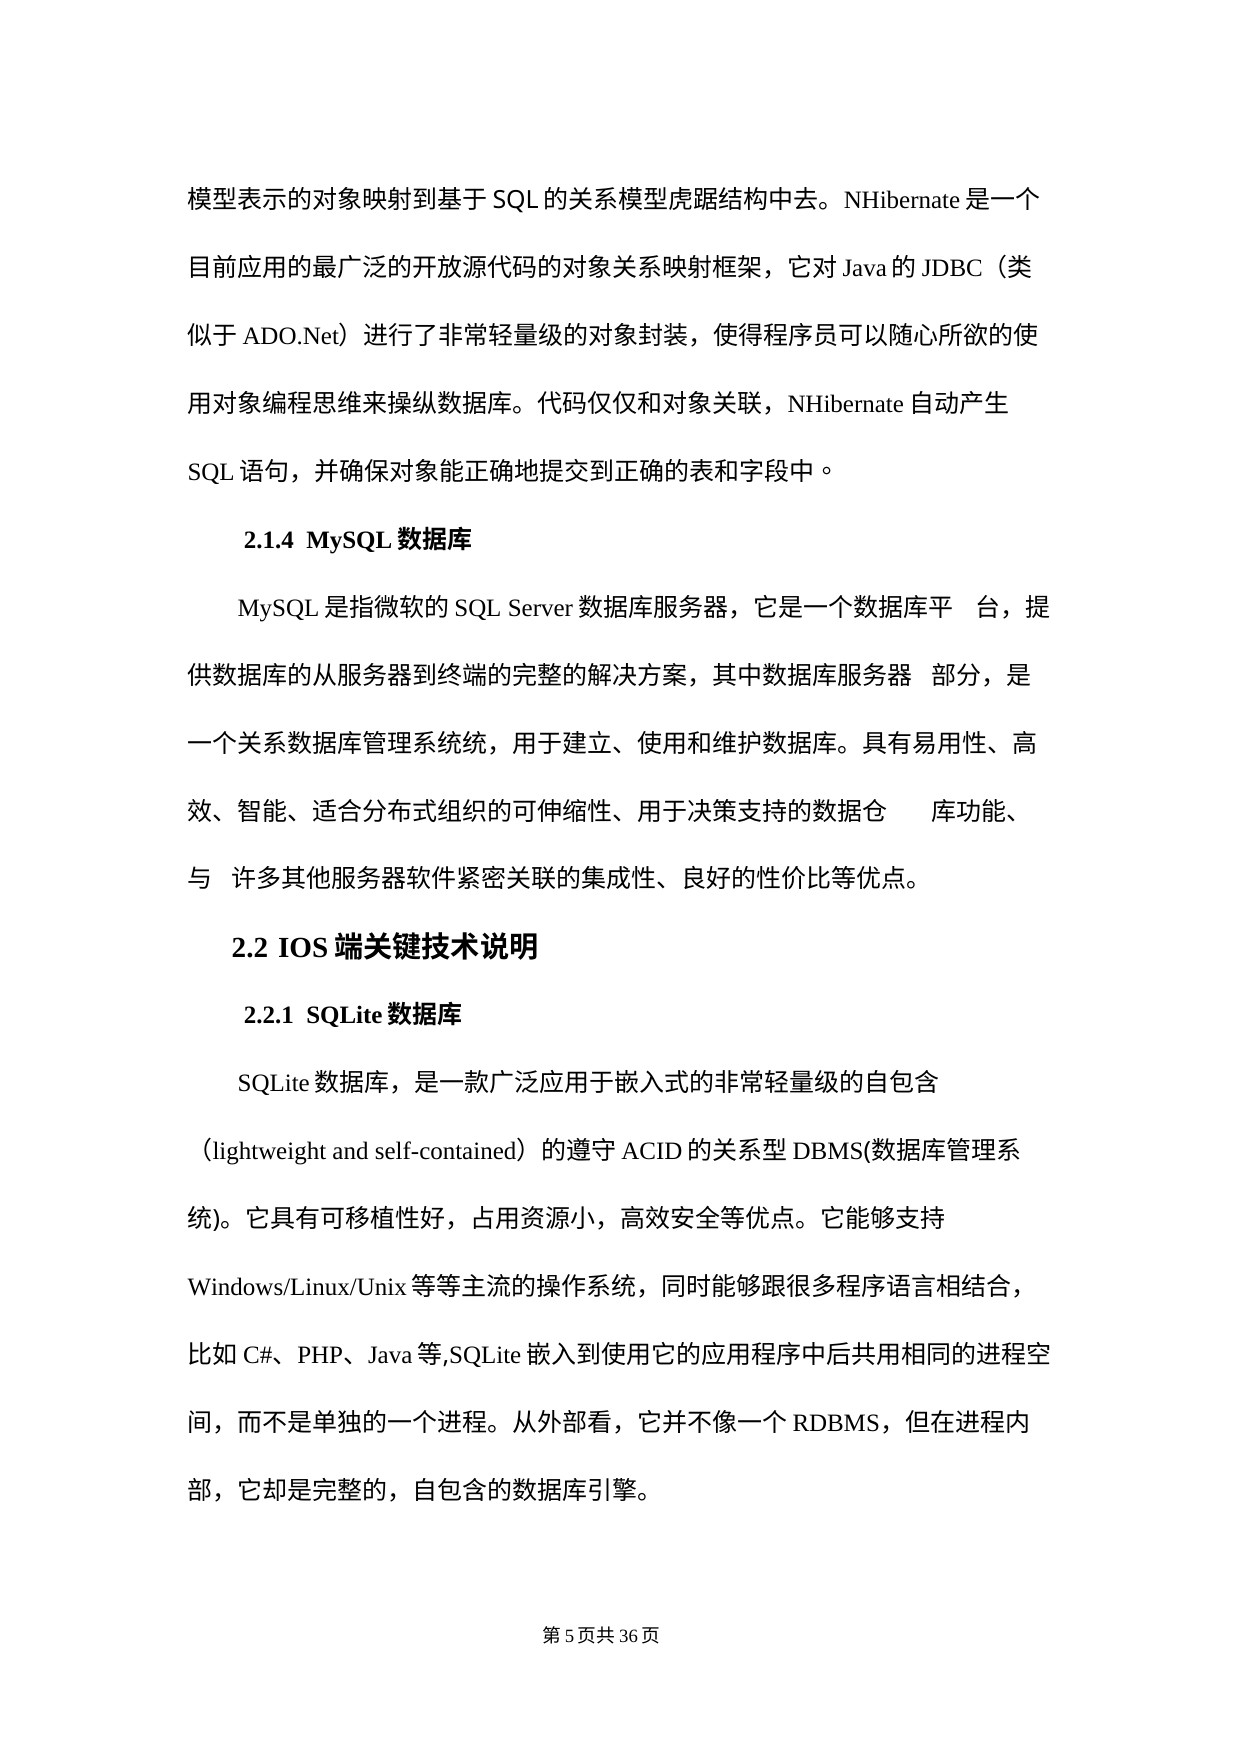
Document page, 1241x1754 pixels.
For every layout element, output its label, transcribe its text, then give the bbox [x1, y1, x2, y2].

text MySQL是指微软的SQL Server数据库服务器，它是一个数据库平 台，提供数据库的从服务器到终端的完整的解决方案，其中数据库服务器 部分，是一个关系数据库管理系统统，用于建立、使用和维护数据库。具有易用性、高效、智能、适合分布式组织的可伸缩性、用于决策支持的数据仓 库功能、与 许多其他服务器软件紧密关联的集成性、良好的性价比等优点。 [187, 571, 1053, 911]
list IOS端关键技术说明 [231, 911, 1053, 979]
text 2.1.4 MySQL数据库 [237, 503, 1053, 571]
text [187, 164, 1053, 503]
text 2.2.1 SQLite数据库 [237, 979, 1053, 1047]
text SQLite数据库，是一款广泛应用于嵌入式的非常轻量级的自包含（lightweight and self-contained）的遵守ACID的关系型DBMS(数据库管理系统)。它具有可移植性好，占用资源小，高效安全等优点。它能够支持Windows/Linux/Unix等等主流的操作系统，同时能够跟很多程序语言相结合，比如 C#、PHP、Java等,SQLite嵌入到使用它的应用程序中后共用相同的进程空间，而不是单独的一个进程。从外部看，它并不像一个RDBMS，但在进程内部，它却是完整的，自包含的数据库引擎。 [187, 1047, 1053, 1522]
